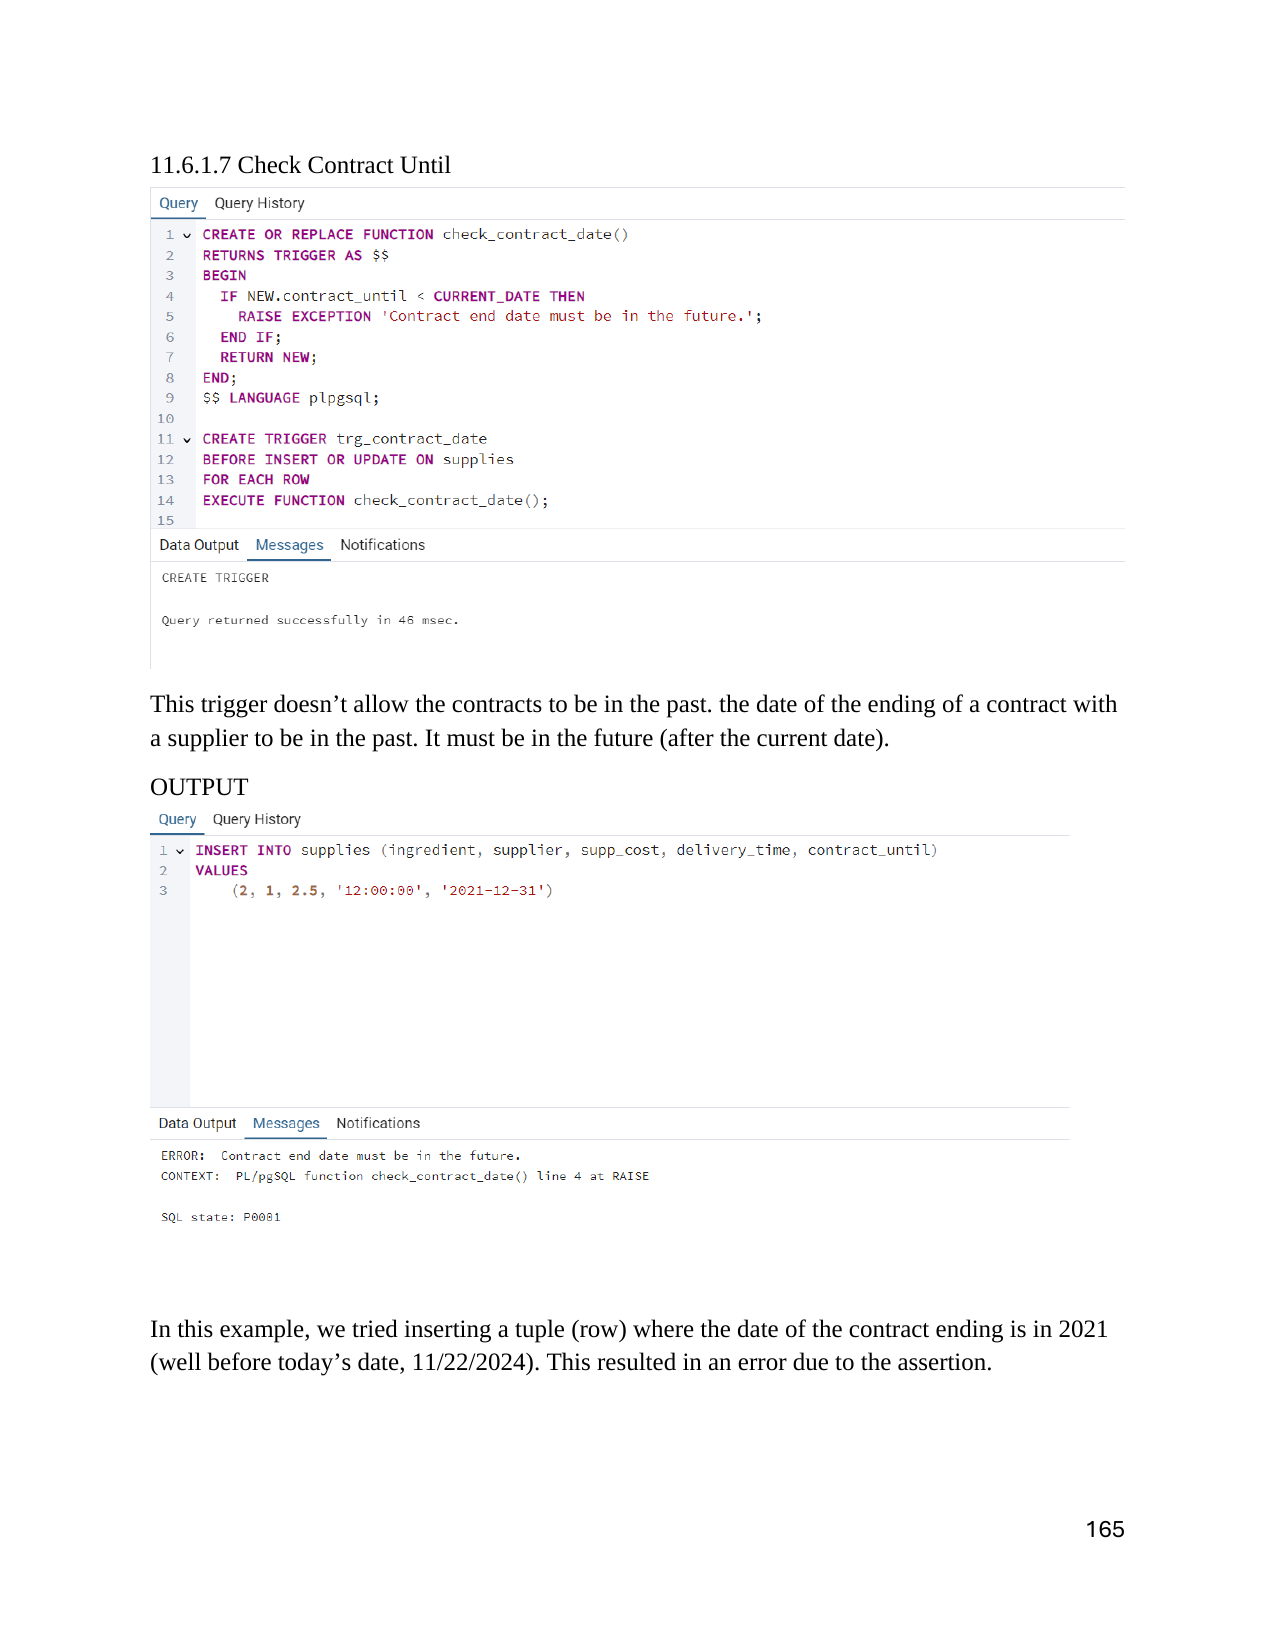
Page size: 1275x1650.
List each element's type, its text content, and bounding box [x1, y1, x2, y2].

text This trigger doesn’t allow the contracts to be in the past. the date of the ending of a contract with a supplier to be in the past. It must be in the future (after the current date). [150, 689, 1125, 751]
picture [150, 805, 1070, 1294]
picture [150, 187, 1125, 669]
text In this example, we tried inserting a tuple (row) where the date of the contract ending is in 2021 (well before today’s date, 11/22/2024). This resulted in an error due to the assertion. [150, 1314, 1125, 1376]
subtitle 11.6.1.7 Check Contract Until [150, 150, 1125, 179]
